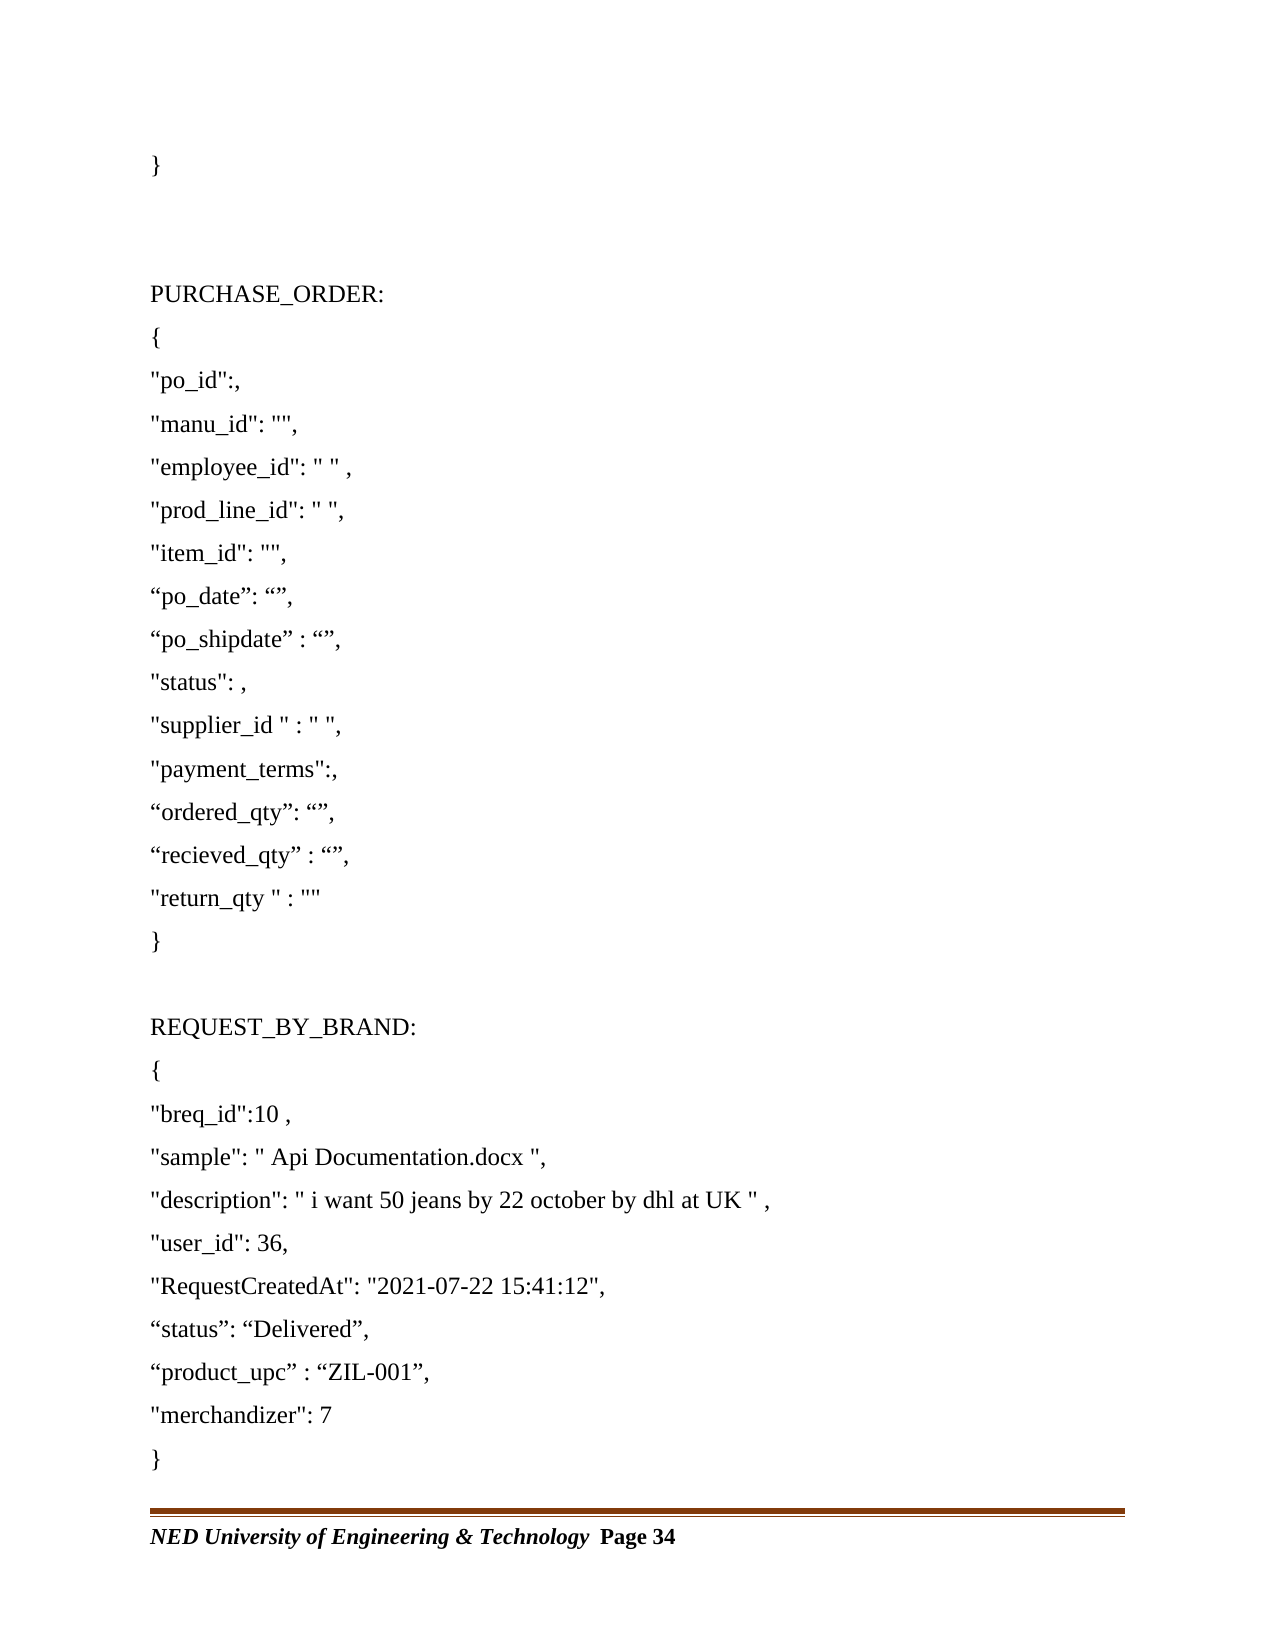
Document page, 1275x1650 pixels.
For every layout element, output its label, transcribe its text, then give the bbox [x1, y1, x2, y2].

text “status”: “Delivered”, [150, 1314, 1125, 1343]
text "supplier_id " : " ", [150, 711, 1125, 739]
text "sample": " Api Documentation.docx ", [150, 1142, 1125, 1171]
text "return_qty " : "" [150, 883, 1125, 912]
text "breq_id":10 , [150, 1099, 1125, 1127]
text } [150, 150, 1125, 179]
text "manu_id": "", [150, 409, 1125, 437]
text PURCHASE_ORDER: [150, 279, 1125, 308]
text "description": " i want 50 jeans by 22 october by dhl at UK " , [150, 1185, 1125, 1214]
text "po_id":, [150, 366, 1125, 394]
text { [150, 1056, 1125, 1084]
text "employee_id": " " , [150, 452, 1125, 481]
text REQUEST_BY_BRAND: [150, 1012, 1125, 1041]
text "prod_line_id": " ", [150, 495, 1125, 524]
text “ordered_qty”: “”, [150, 797, 1125, 826]
text "RequestCreatedAt": "2021-07-22 15:41:12", [150, 1271, 1125, 1300]
text “recieved_qty” : “”, [150, 840, 1125, 869]
text { [150, 322, 1125, 351]
text "user_id": 36, [150, 1228, 1125, 1257]
text } [150, 926, 1125, 955]
text } [150, 1444, 1125, 1472]
text "payment_terms":, [150, 754, 1125, 782]
text “product_upc” : “ZIL-001”, [150, 1357, 1125, 1386]
text "merchandizer": 7 [150, 1401, 1125, 1429]
text “po_date”: “”, [150, 581, 1125, 610]
text "status": , [150, 667, 1125, 696]
text "item_id": "", [150, 538, 1125, 567]
text “po_shipdate” : “”, [150, 624, 1125, 653]
